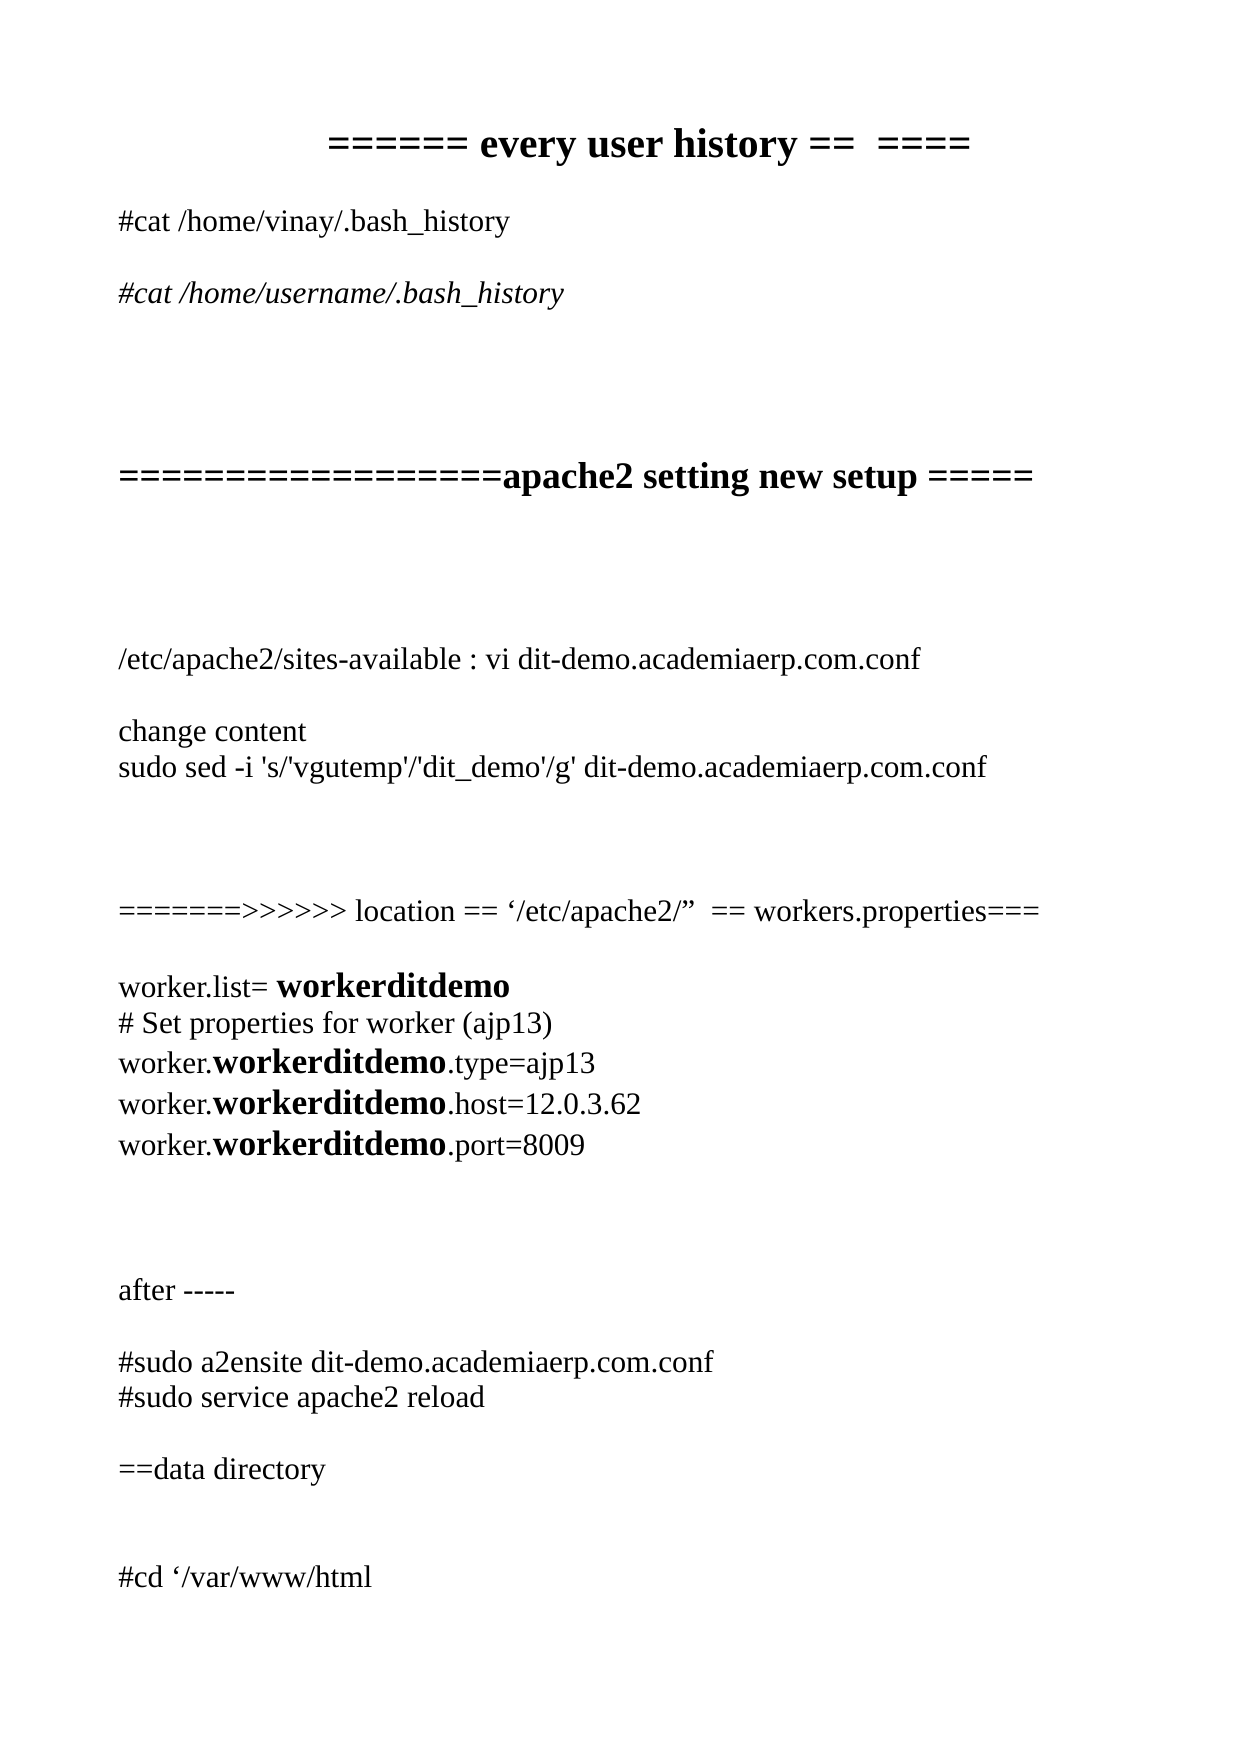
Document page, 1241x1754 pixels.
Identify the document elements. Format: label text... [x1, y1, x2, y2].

text #cat /home/vinay/.bash_history [118, 202, 1181, 238]
text worker.list= workerditdemo [118, 964, 1181, 1005]
text /etc/apache2/sites-available : vi dit-demo.academiaerp.com.conf [118, 640, 1181, 676]
text #cd ‘/var/www/html [118, 1558, 1181, 1594]
text after ----- [118, 1271, 1181, 1307]
text =======>>>>>> location == ‘/etc/apache2/” == workers.properties=== [118, 892, 1181, 928]
text worker.workerditdemo.host=12.0.3.62 [118, 1081, 1181, 1122]
text worker.workerditdemo.type=ajp13 [118, 1041, 1181, 1081]
text worker.workerditdemo.port=8009 [118, 1122, 1181, 1163]
text ====== every user history == ==== [118, 118, 1181, 166]
text sudo sed -i 's/'vgutemp'/'dit_demo'/g' dit-demo.academiaerp.com.conf [118, 748, 1181, 784]
text #sudo a2ensite dit-demo.academiaerp.com.conf [118, 1343, 1181, 1379]
text # Set properties for worker (ajp13) [118, 1005, 1181, 1041]
text #sudo service apache2 reload [118, 1379, 1181, 1415]
text ==data directory [118, 1451, 1181, 1487]
text ==================apache2 setting new setup ===== [118, 453, 1181, 497]
text change content [118, 712, 1181, 748]
text #cat /home/username/.bash_history [118, 274, 1181, 310]
